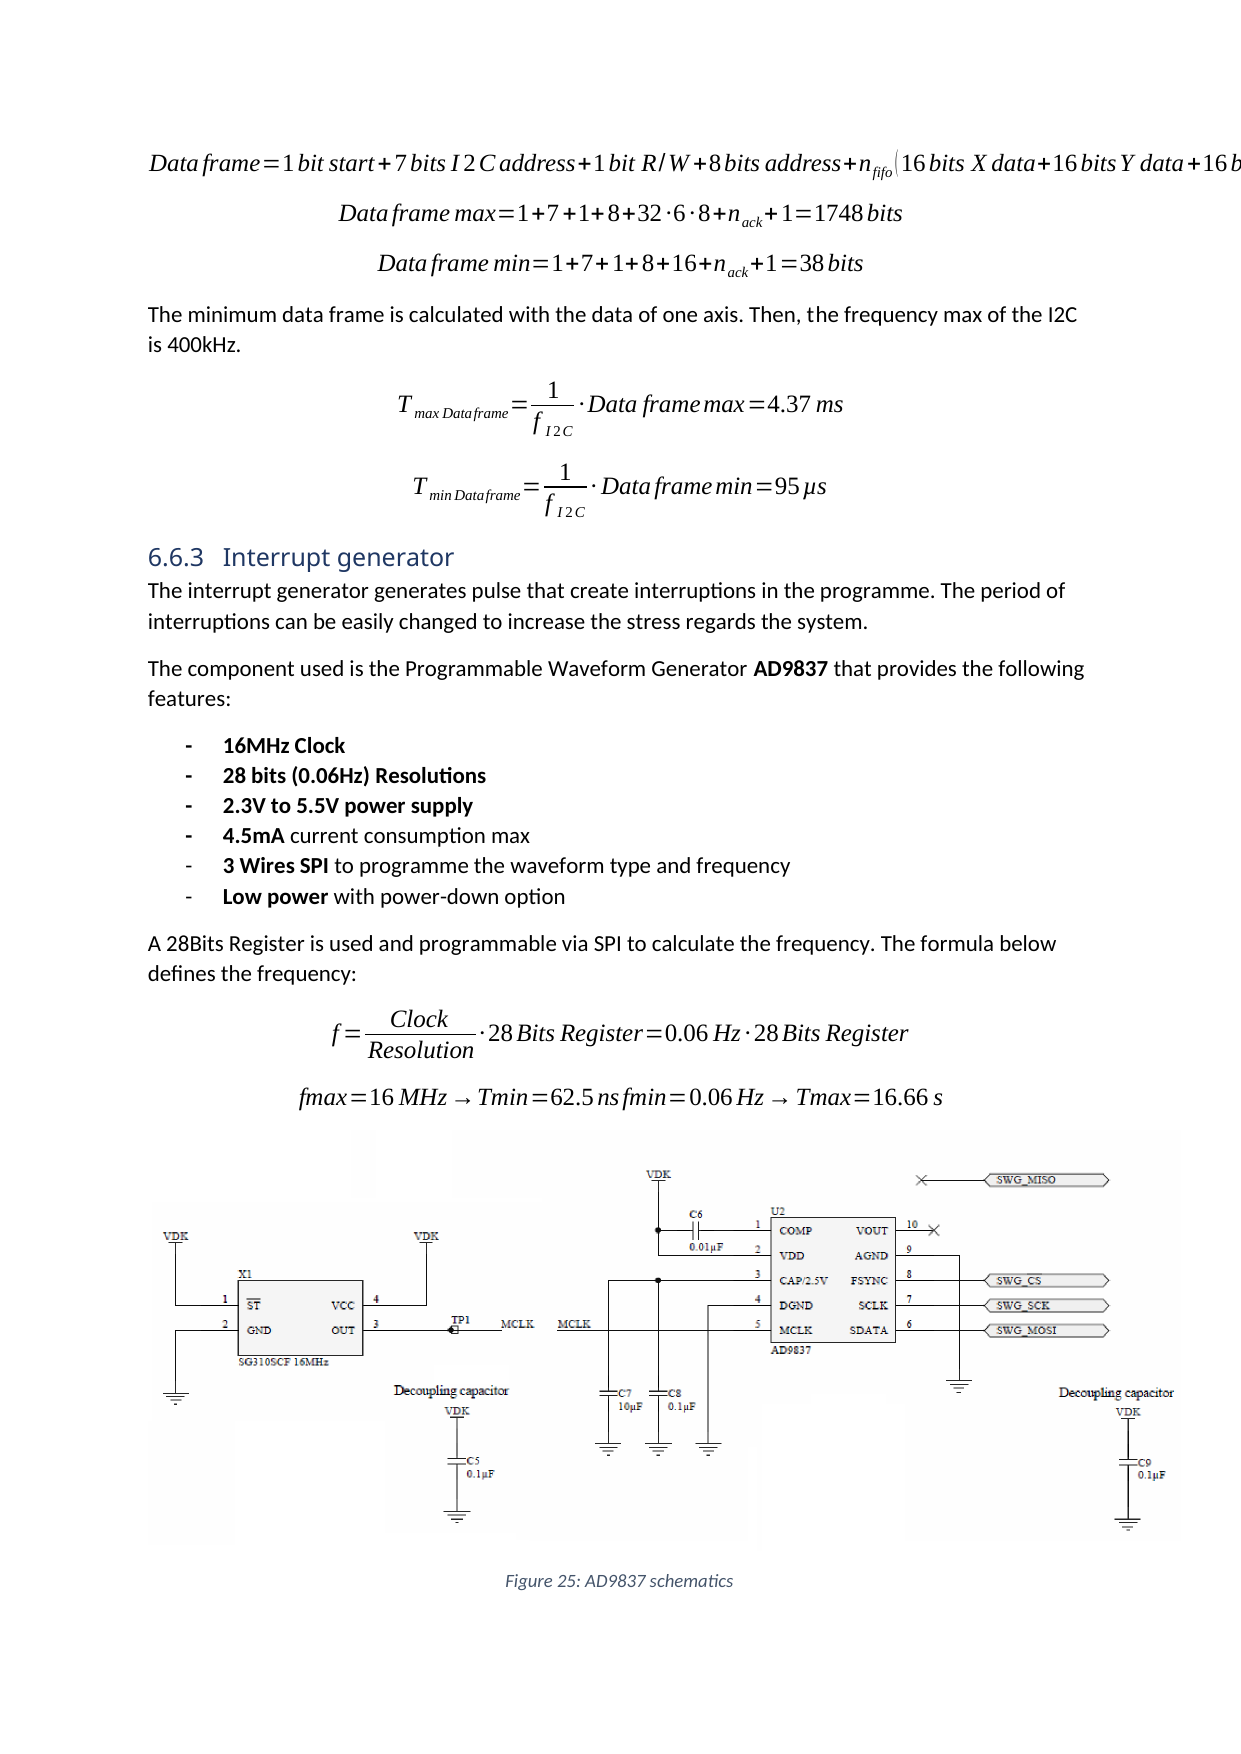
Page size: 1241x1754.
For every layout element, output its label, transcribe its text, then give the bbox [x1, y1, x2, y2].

list 3 Wires SPI to programme the waveform type and frequency [185, 852, 1093, 880]
text The component used is the Programmable Waveform Generator AD9837 that provides the following features: [148, 654, 1093, 712]
picture [147, 1130, 1181, 1551]
subtitle Interrupt generator [148, 540, 1093, 574]
text Figure 25: AD9837 schematics [148, 1569, 1093, 1592]
list 2.3V to 5.5V power supply [185, 791, 1093, 819]
list Low power with power-down option [185, 882, 1093, 910]
text The minimum data frame is calculated with the data of one axis. Then, the frequency max of the I2C is 400kHz. [148, 300, 1093, 358]
list 16MHz Clock [185, 731, 1093, 759]
list 4.5mA current consumption max [185, 821, 1093, 849]
list 28 bits (0.06Hz) Resolutions [185, 761, 1093, 789]
text A 28Bits Register is used and programmable via SPI to calculate the frequency. The formula below defines the frequency: [148, 929, 1093, 987]
text The interrupt generator generates pulse that create interruptions in the programme. The period of interruptions can be easily changed to increase the stress regards the system. [148, 577, 1093, 635]
